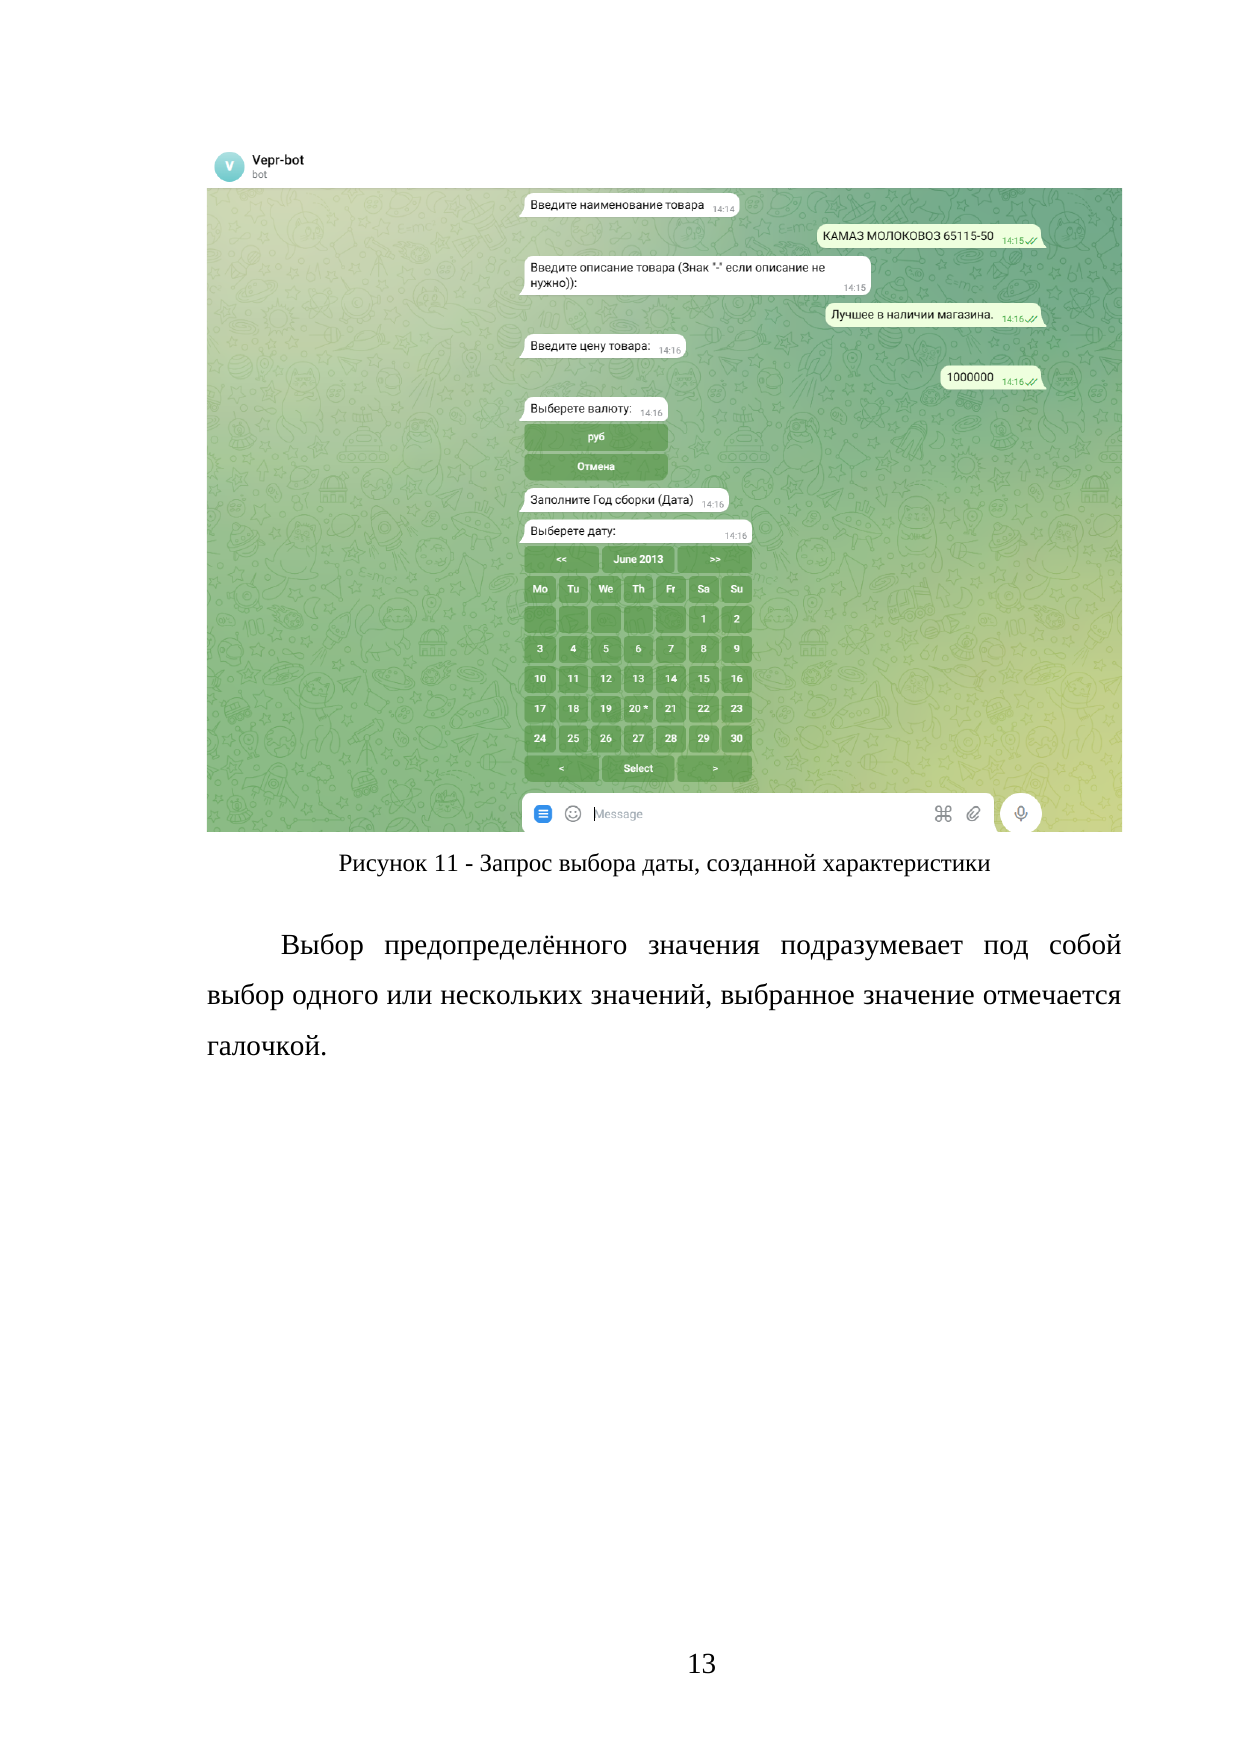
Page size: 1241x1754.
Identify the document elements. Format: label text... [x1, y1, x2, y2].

text Рисунок 11 - Запрос выбора даты, созданной характеристики [207, 848, 1122, 877]
text Выбор предопределённого значения подразумевает под собой выбор одного или нескольких значений, выбранное значение отмечается галочкой. [207, 927, 1122, 1061]
picture [206, 147, 1123, 832]
